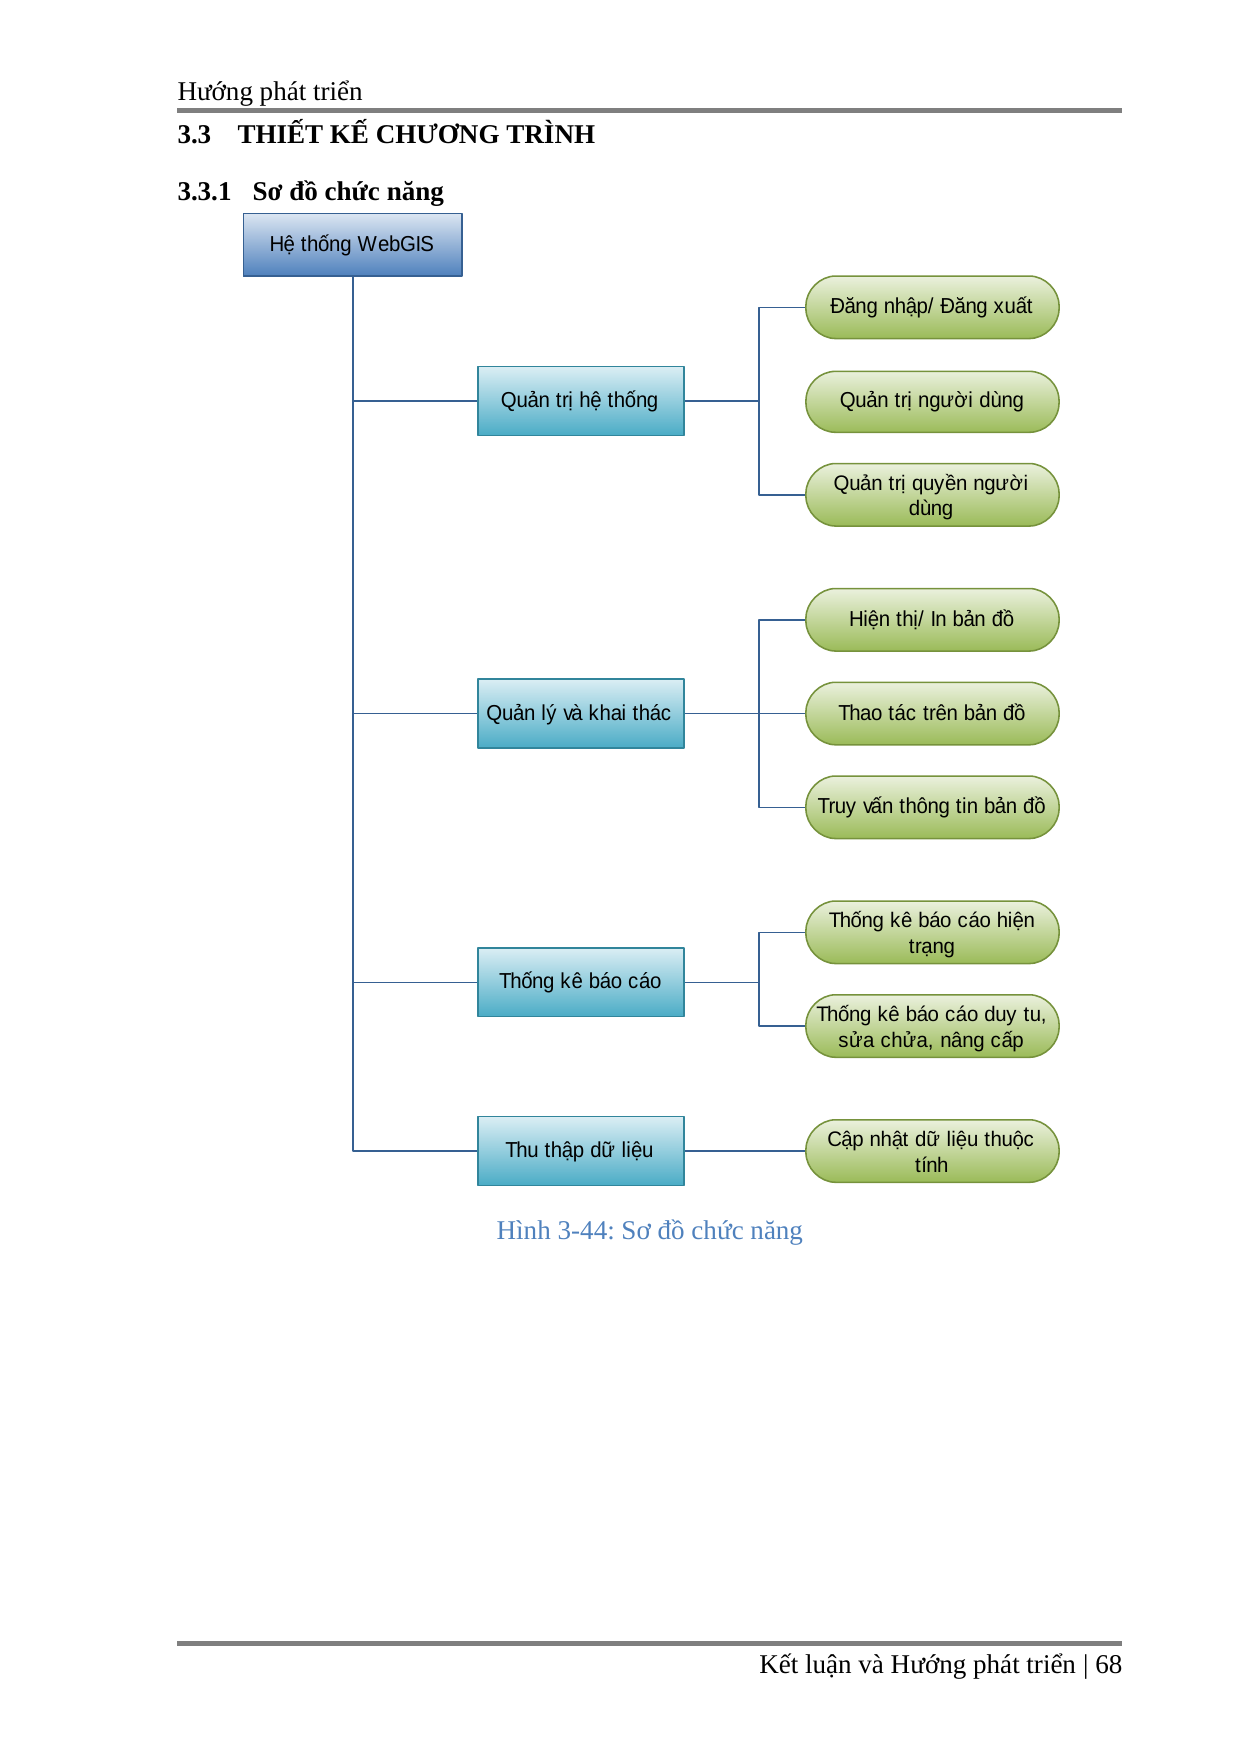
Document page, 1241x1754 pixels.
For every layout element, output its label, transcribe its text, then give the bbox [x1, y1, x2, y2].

subtitle Thiết kế chương trình [177, 118, 1122, 149]
subtitle Sơ đồ chức năng [177, 175, 1122, 206]
